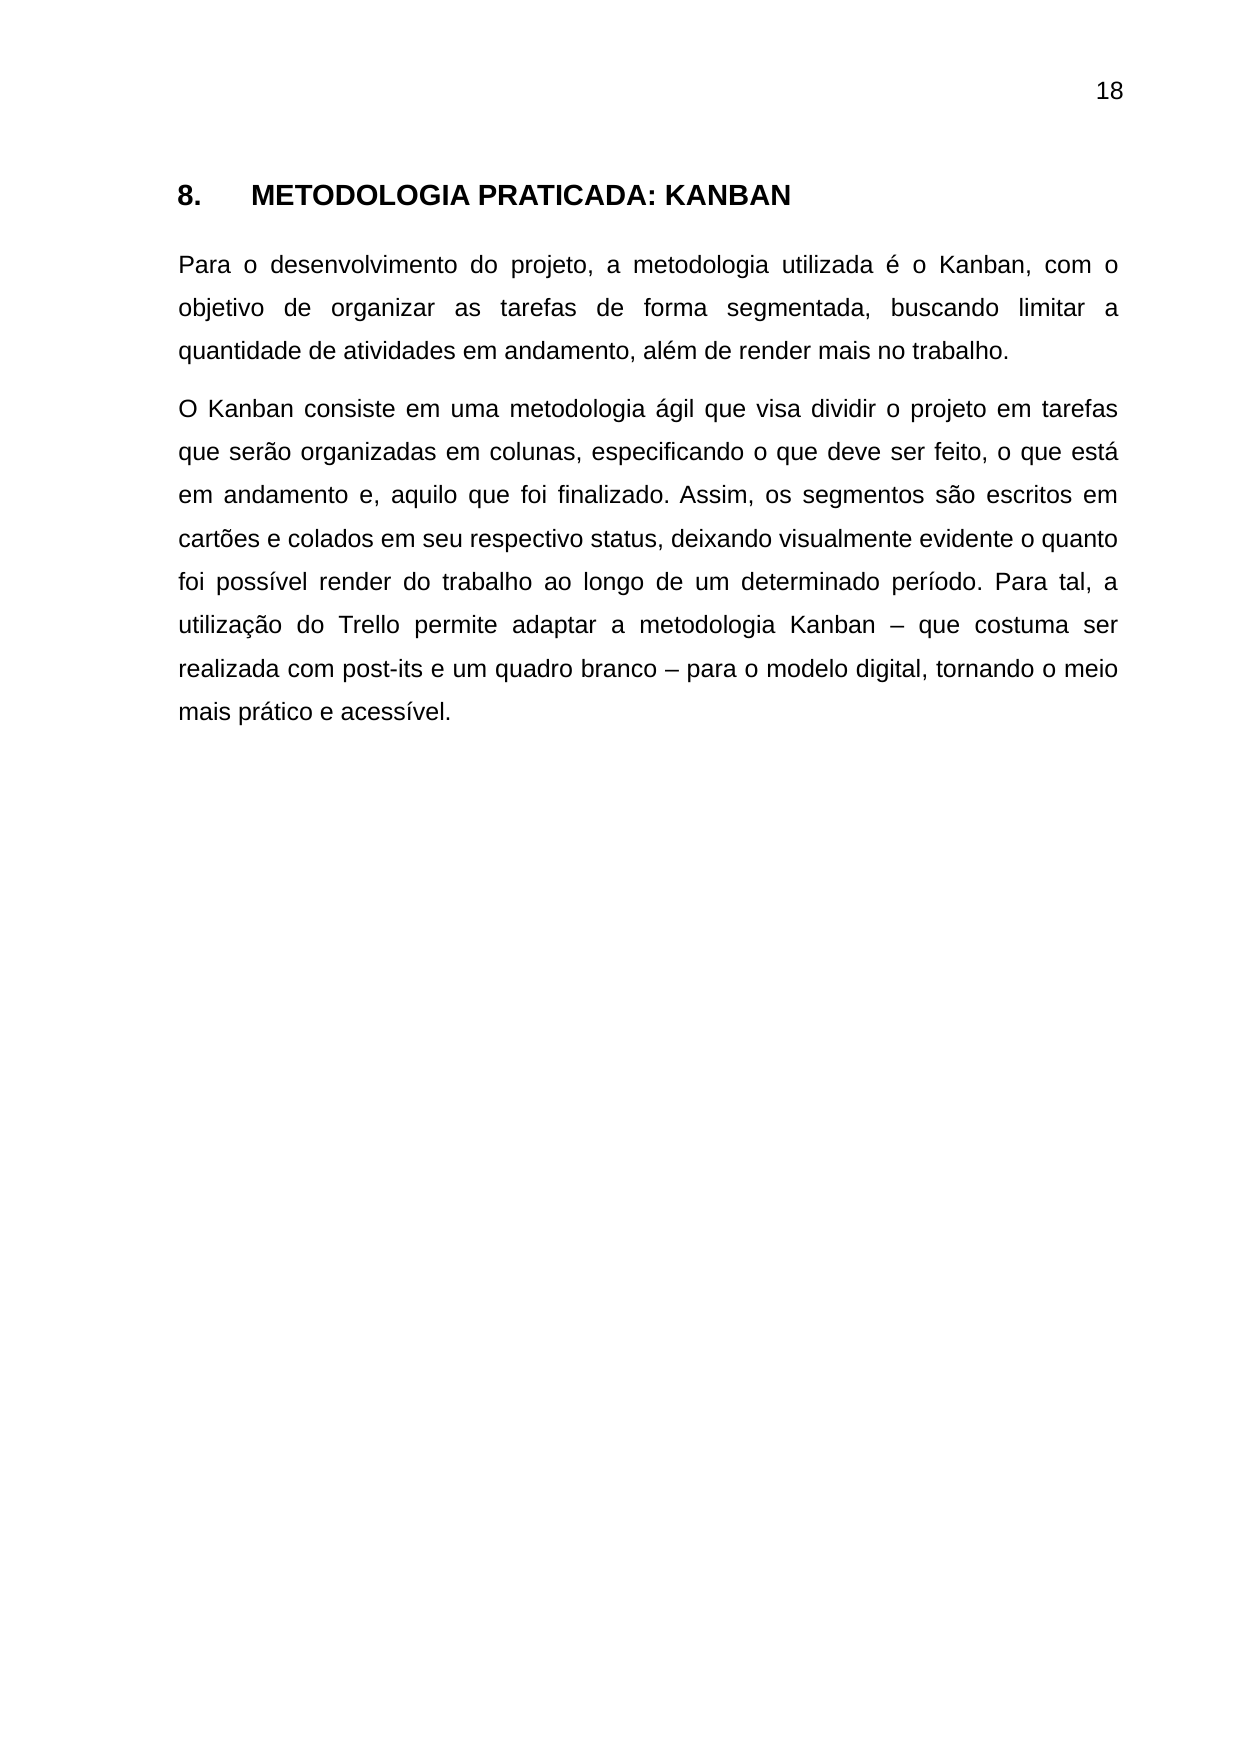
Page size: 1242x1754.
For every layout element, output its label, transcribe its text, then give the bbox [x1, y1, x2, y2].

subtitle METODOLOGIA PRATICADA: KANBAN [177, 178, 1127, 211]
text O Kanban consiste em uma metodologia ágil que visa dividir o projeto em tarefas que serão organizadas em colunas, especificando o que deve ser feito, o que está em andamento e, aquilo que foi finalizado. Assim, os segmentos são escritos em cartões e colados em seu respectivo status, deixando visualmente evidente o quanto foi possível render do trabalho ao longo de um determinado período. Para tal, a utilização do Trello permite adaptar a metodologia Kanban – que costuma ser realizada com post-its e um quadro branco – para o modelo digital, tornando o meio mais prático e acessível. [178, 394, 1120, 726]
text Para o desenvolvimento do projeto, a metodologia utilizada é o Kanban, com o objetivo de organizar as tarefas de forma segmentada, buscando limitar a quantidade de atividades em andamento, além de render mais no trabalho. [178, 250, 1120, 365]
